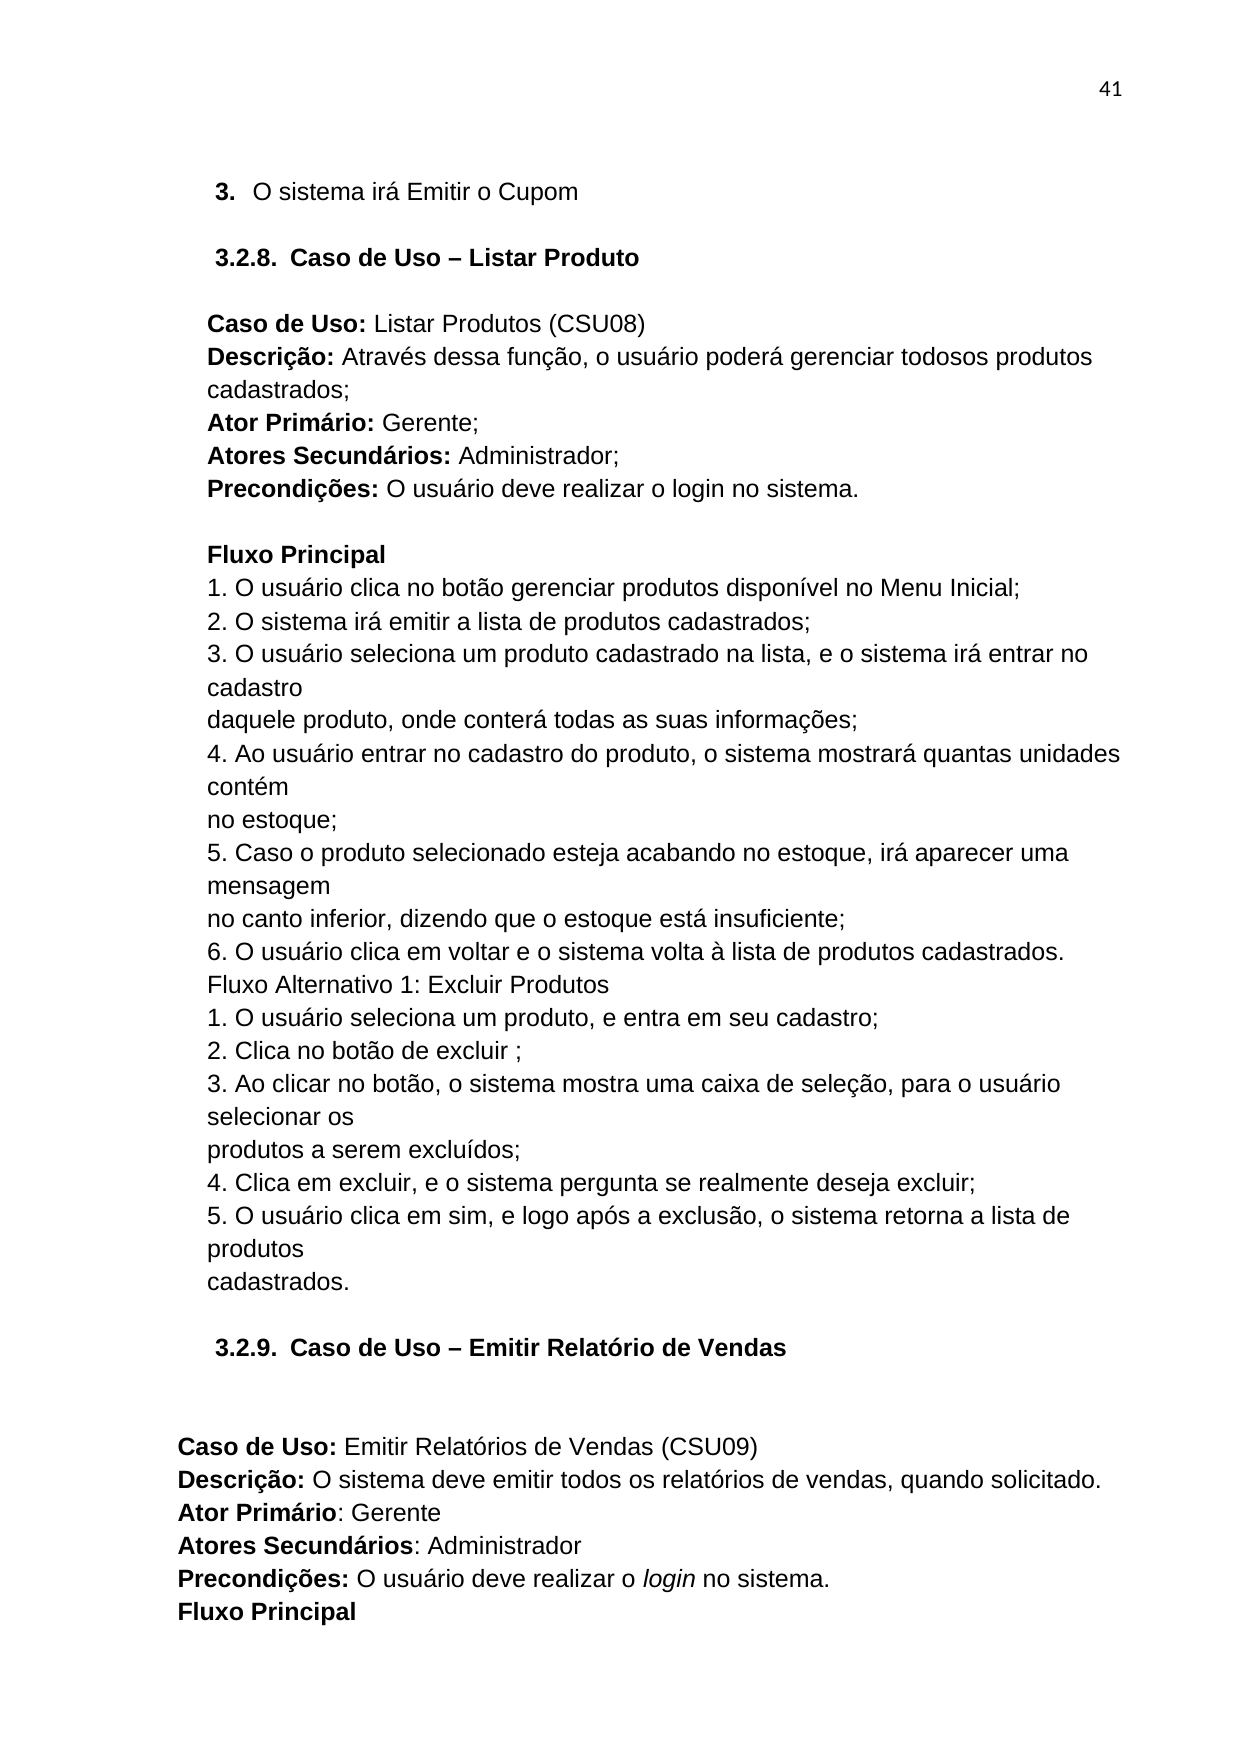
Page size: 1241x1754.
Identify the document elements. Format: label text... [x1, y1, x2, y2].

list 4. Clica em excluir, e o sistema pergunta se realmente deseja excluir; [207, 1168, 1122, 1197]
list no estoque; [207, 804, 1122, 833]
text Atores Secundários: Administrador [177, 1531, 1122, 1560]
list Caso de Uso: Listar Produtos (CSU08) [207, 309, 1122, 338]
list Precondições: O usuário deve realizar o login no sistema. [207, 474, 1122, 503]
list Fluxo Alternativo 1: Excluir Produtos [207, 970, 1122, 998]
list Caso de Uso – Emitir Relatório de Vendas [215, 1333, 1122, 1362]
list 2. Clica no botão de excluir ; [207, 1036, 1122, 1064]
text Precondições: O usuário deve realizar o login no sistema. [177, 1564, 1122, 1593]
list O sistema irá Emitir o Cupom [215, 177, 1122, 206]
list cadastrados. [207, 1267, 1122, 1296]
list 1. O usuário seleciona um produto, e entra em seu cadastro; [207, 1003, 1122, 1031]
list Descrição: Através dessa função, o usuário poderá gerenciar todosos produtos cadastrados; [207, 342, 1122, 404]
list Ator Primário: Gerente; [207, 408, 1122, 437]
text Caso de Uso: Emitir Relatórios de Vendas (CSU09) [177, 1432, 1122, 1461]
list no canto inferior, dizendo que o estoque está insuficiente; [207, 904, 1122, 932]
list Caso de Uso – Listar Produto [215, 243, 1122, 272]
text Fluxo Principal [177, 1597, 1122, 1626]
list 1. O usuário clica no botão gerenciar produtos disponível no Menu Inicial; [207, 573, 1122, 602]
list 2. O sistema irá emitir a lista de produtos cadastrados; [207, 606, 1122, 635]
list Fluxo Principal [207, 540, 1122, 569]
list 6. O usuário clica em voltar e o sistema volta à lista de produtos cadastrados. [207, 937, 1122, 965]
list daquele produto, onde conterá todas as suas informações; [207, 706, 1122, 734]
text Descrição: O sistema deve emitir todos os relatórios de vendas, quando solicitado. [177, 1465, 1122, 1494]
text Ator Primário: Gerente [177, 1498, 1122, 1527]
list 5. Caso o produto selecionado esteja acabando no estoque, irá aparecer uma mensagem [207, 838, 1122, 899]
list produtos a serem excluídos; [207, 1135, 1122, 1163]
list 3. O usuário seleciona um produto cadastrado na lista, e o sistema irá entrar no cadastro [207, 639, 1122, 701]
list 4. Ao usuário entrar no cadastro do produto, o sistema mostrará quantas unidades contém [207, 738, 1122, 800]
list 3. Ao clicar no botão, o sistema mostra uma caixa de seleção, para o usuário selecionar os [207, 1069, 1122, 1131]
list Atores Secundários: Administrador; [207, 441, 1122, 470]
list 5. O usuário clica em sim, e logo após a exclusão, o sistema retorna a lista de produtos [207, 1201, 1122, 1263]
